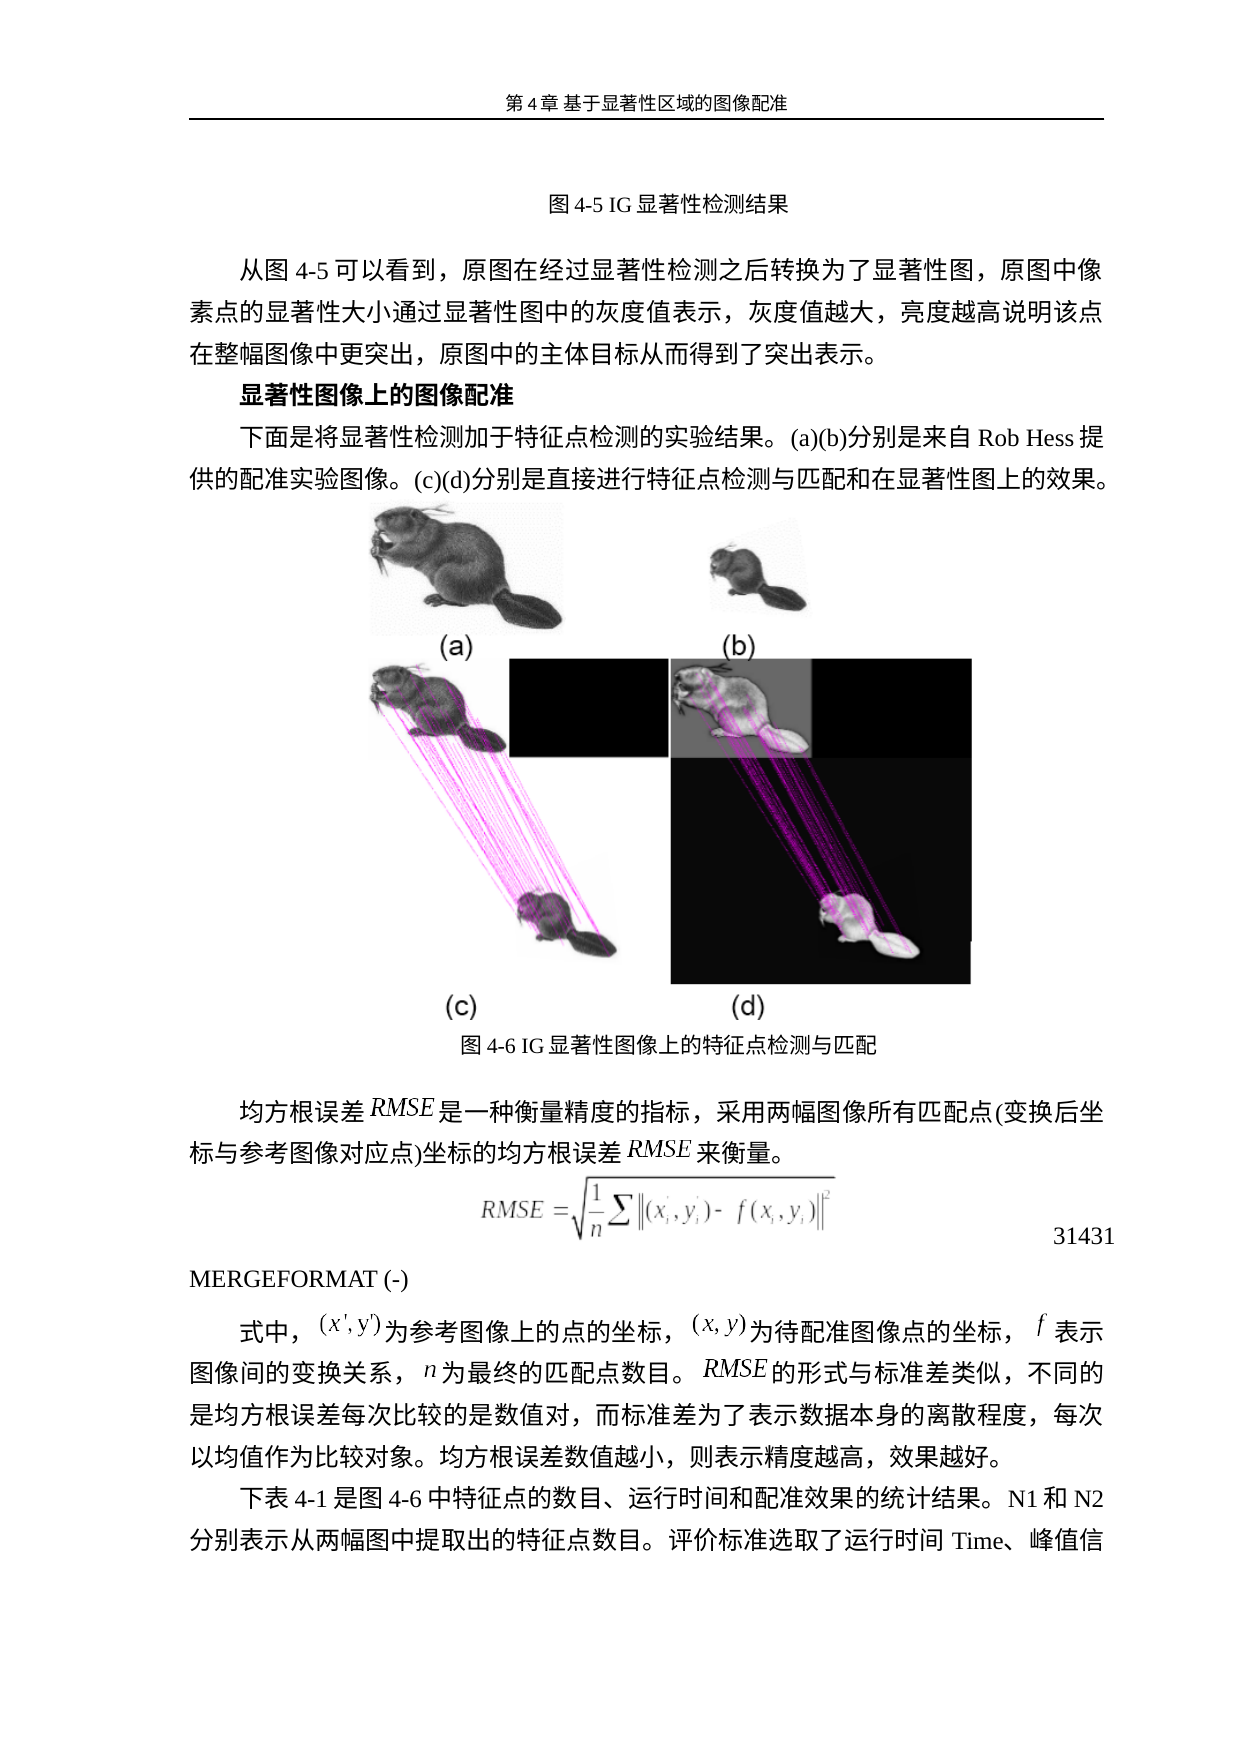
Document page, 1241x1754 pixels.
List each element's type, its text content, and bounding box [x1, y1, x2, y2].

text 均方根误差是一种衡量精度的指标，采用两幅图像所有匹配点(变换后坐标与参考图像对应点)坐标的均方根误差来衡量。 [189, 1088, 1104, 1171]
subtitle 图4-5 IG显著性检测结果 [189, 192, 1104, 217]
text 式中，为参考图像上的点的坐标，为待配准图像点的坐标，表示图像间的变换关系，为最终的匹配点数目。的形式与标准差类似，不同的是均方根误差每次比较的是数值对，而标准差为了表示数据本身的离散程度，每次以均值作为比较对象。均方根误差数值越小，则表示精度越高，效果越好。 [189, 1308, 1104, 1474]
text 下面是将显著性检测加于特征点检测的实验结果。(a)(b)分别是来自Rob Hess提供的配准实验图像。(c)(d)分别是直接进行特征点检测与匹配和在显著性图上的效果。 [189, 413, 1104, 496]
text 显著性图像上的图像配准 [189, 371, 1104, 413]
text 从图4-5可以看到，原图在经过显著性检测之后转换为了显著性图，原图中像素点的显著性大小通过显著性图中的灰度值表示，灰度值越大，亮度越高说明该点在整幅图像中更突出，原图中的主体目标从而得到了突出表示。 [189, 246, 1104, 371]
subtitle 图4-6 IG显著性图像上的特征点检测与匹配 [189, 1034, 1104, 1059]
text 下表4-1是图4-6中特征点的数目、运行时间和配准效果的统计结果。N1和N2分别表示从两幅图中提取出的特征点数目。评价标准选取了运行时间Time、峰值信噪比和均方根误差。 [189, 1474, 1104, 1558]
